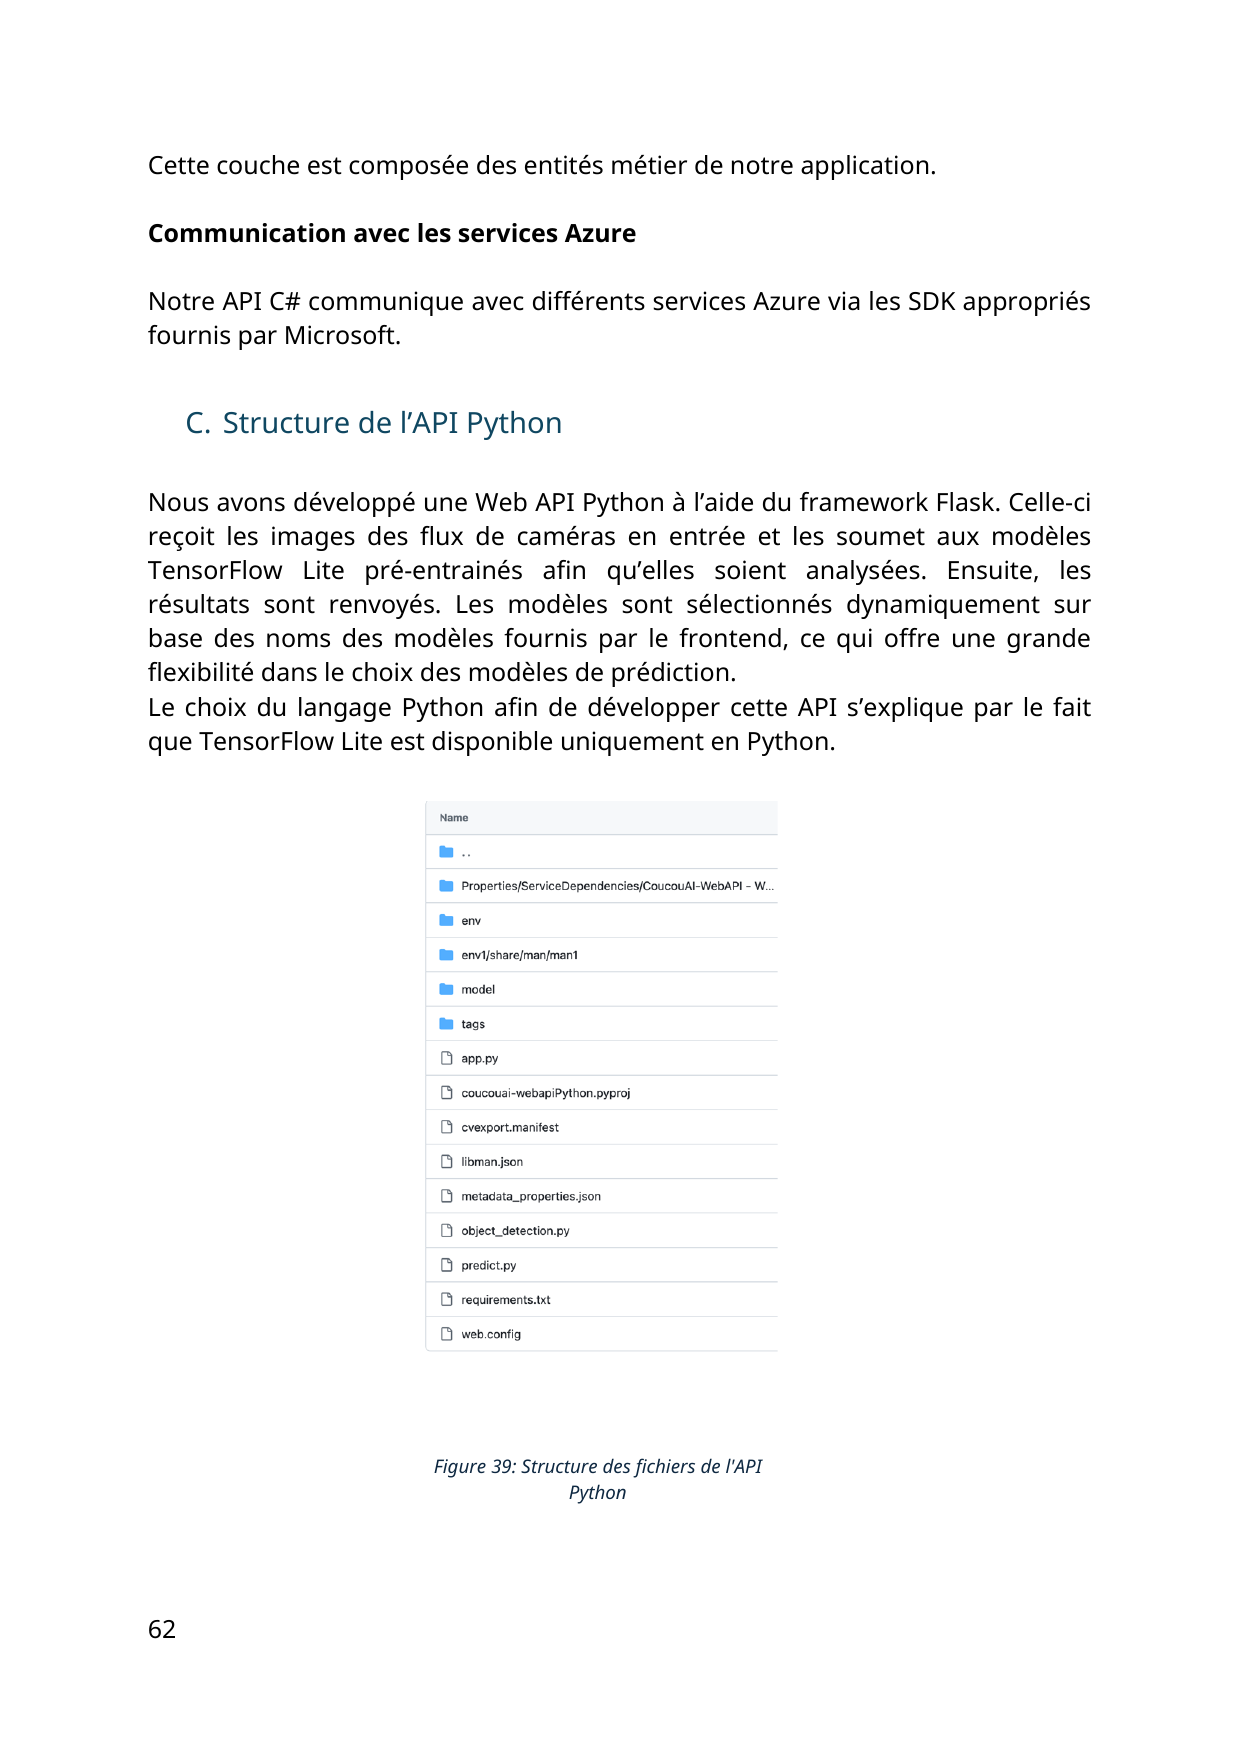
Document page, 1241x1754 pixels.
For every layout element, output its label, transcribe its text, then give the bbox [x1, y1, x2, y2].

text Le choix du langage Python afin de développer cette API s’explique par le fait que TensorFlow Lite est disponible uniquement en Python. [148, 689, 1093, 757]
text Communication avec les services Azure [148, 216, 1093, 250]
text Notre API C# communique avec différents services Azure via les SDK appropriés fournis par Microsoft. [148, 284, 1093, 352]
subtitle Structure de l’API Python [185, 403, 1093, 442]
text Nous avons développé une Web API Python à l’aide du framework Flask. Celle-ci reçoit les images des flux de caméras en entrée et les soumet aux modèles TensorFlow Lite pré-entrainés afin qu’elles soient analysées. Ensuite, les résultats sont renvoyés. Les modèles sont sélectionnés dynamiquement sur base des noms des modèles fournis par le frontend, ce qui offre une grande flexibilité dans le choix des modèles de prédiction. [148, 485, 1093, 689]
text Cette couche est composée des entités métier de notre application. [148, 148, 1093, 182]
picture [424, 801, 778, 1352]
